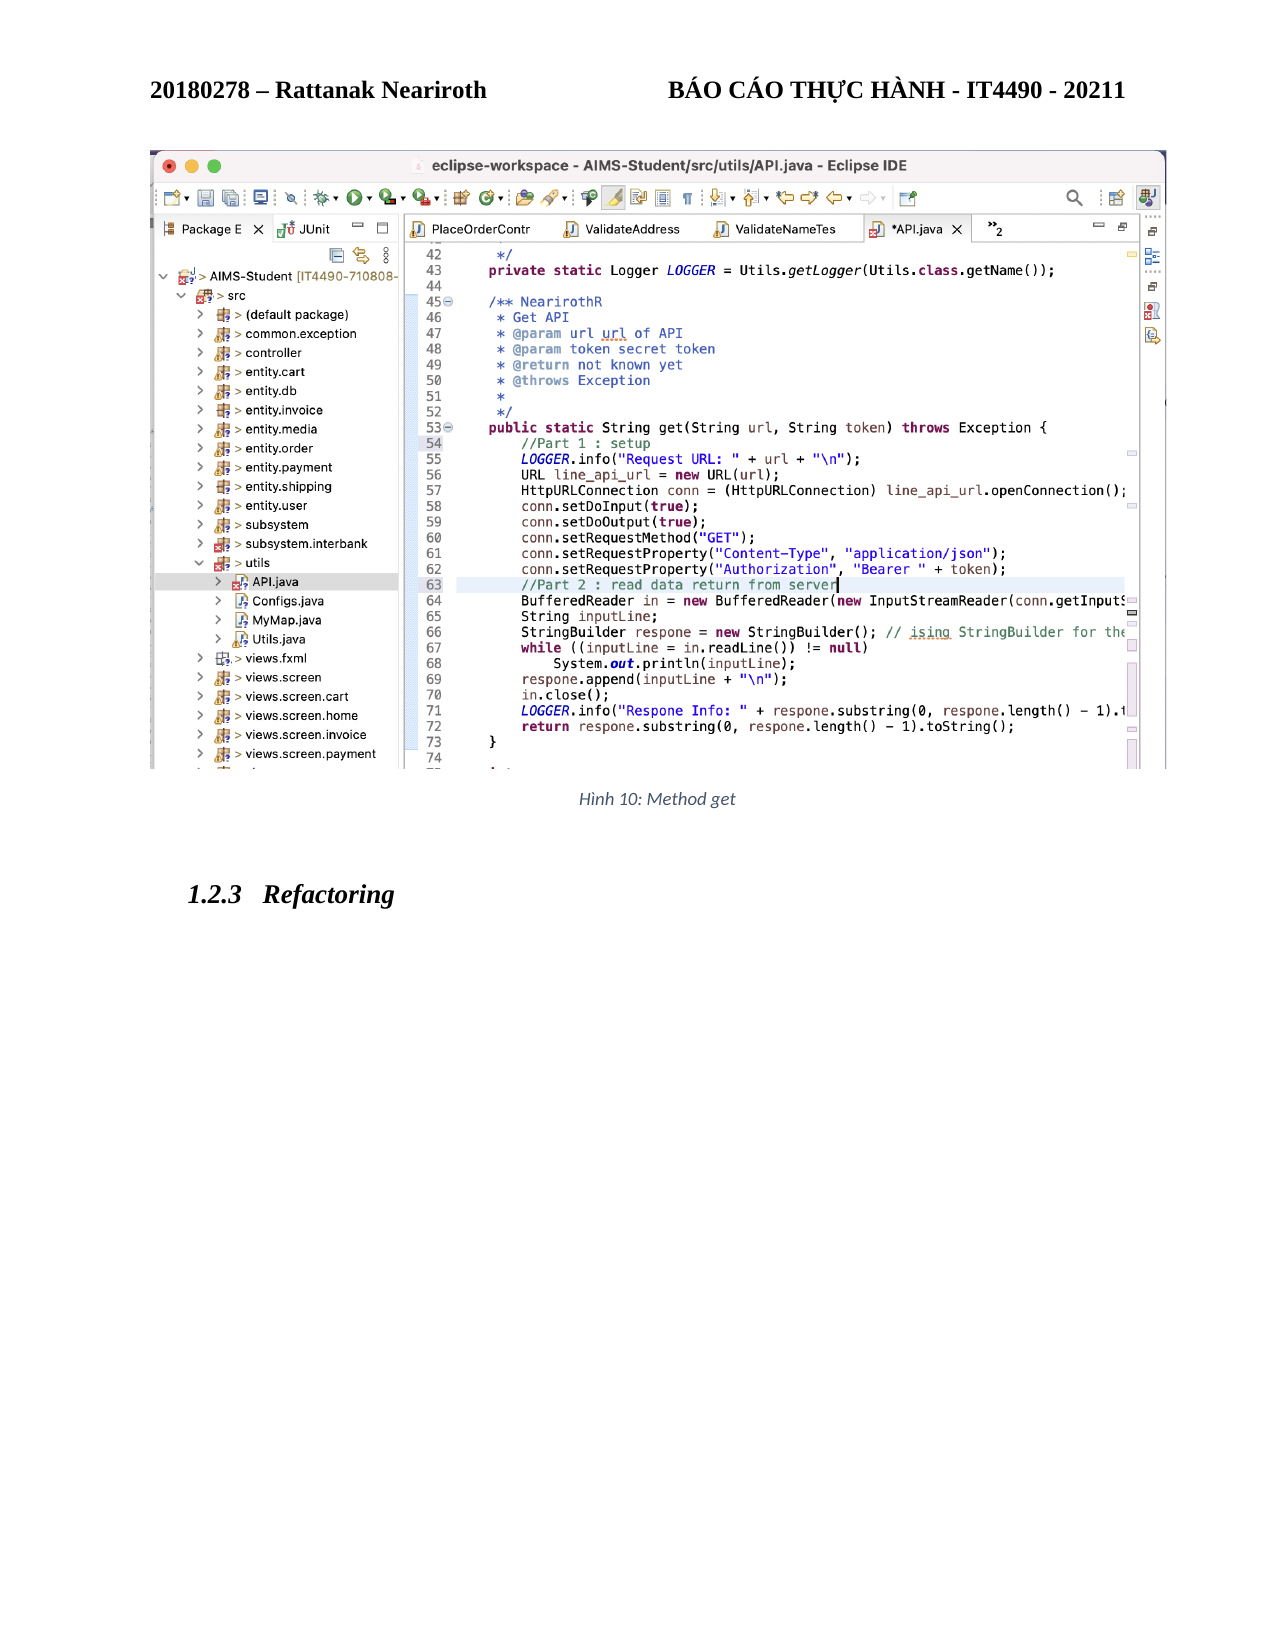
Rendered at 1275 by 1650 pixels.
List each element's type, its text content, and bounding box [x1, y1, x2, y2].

subtitle Refactoring [187, 878, 1167, 909]
picture [150, 150, 1167, 769]
